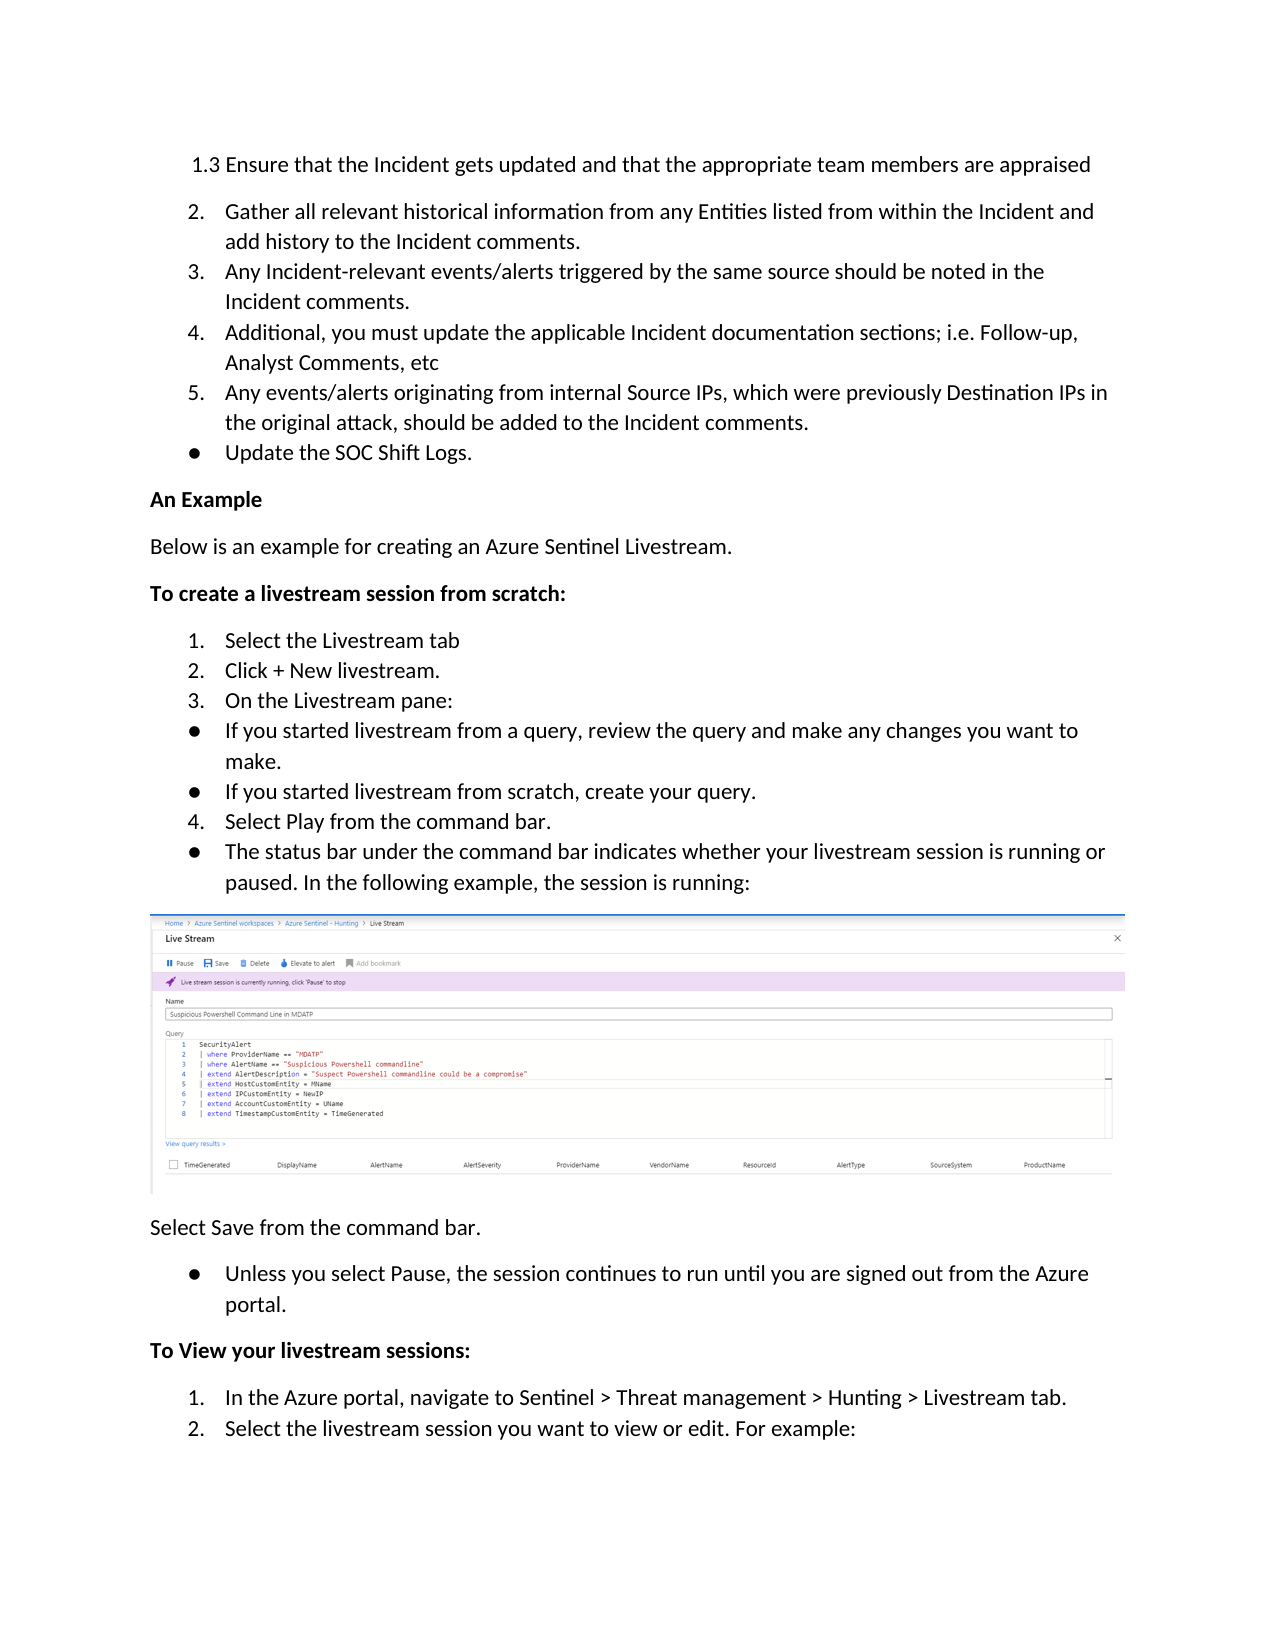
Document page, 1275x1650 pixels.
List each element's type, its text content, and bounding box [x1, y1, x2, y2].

text To create a livestream session from scratch: [150, 579, 1125, 607]
text Select Save from the command bar. [150, 1213, 1125, 1241]
list Update the SOC Shift Logs. [187, 438, 1125, 467]
list In the Azure portal, navigate to Sentinel > Threat management > Hunting > Livestream tab. [187, 1383, 1125, 1411]
list If you started livestream from scratch, create your query. [187, 777, 1125, 805]
picture [150, 914, 1125, 1194]
list Gather all relevant historical information from any Entities listed from within the Incident and add history to the Incident comments. [187, 197, 1125, 255]
list If you started livestream from a query, review the query and make any changes you want to make. [187, 717, 1125, 775]
list Click + New livestream. [187, 656, 1125, 684]
list Select Play from the command bar. [187, 807, 1125, 835]
list Select the Livestream tab [187, 626, 1125, 654]
text 1.3 Ensure that the Incident gets updated and that the appropriate team members are appraised [150, 150, 1125, 178]
list The status bar under the command bar indicates whether your livestream session is running or paused. In the following example, the session is running: [187, 837, 1125, 896]
text Below is an example for creating an Azure Sentinel Livestream. [150, 532, 1125, 560]
list Any events/alerts originating from internal Source IPs, which were previously Destination IPs in the original attack, should be added to the Incident comments. [187, 378, 1125, 436]
text To View your livestream sessions: [150, 1337, 1125, 1364]
list Additional, you must update the applicable Incident documentation sections; i.e. Follow-up, Analyst Comments, etc [187, 318, 1125, 376]
list Any Incident-relevant events/alerts triggered by the same source should be noted in the Incident comments. [187, 257, 1125, 316]
list Select the livestream session you want to view or edit. For example: [187, 1414, 1125, 1442]
text An Example [150, 485, 1125, 513]
list Unless you select Pause, the session continues to run until you are signed out from the Azure portal. [187, 1259, 1125, 1318]
list On the Livestream pane: [187, 686, 1125, 714]
